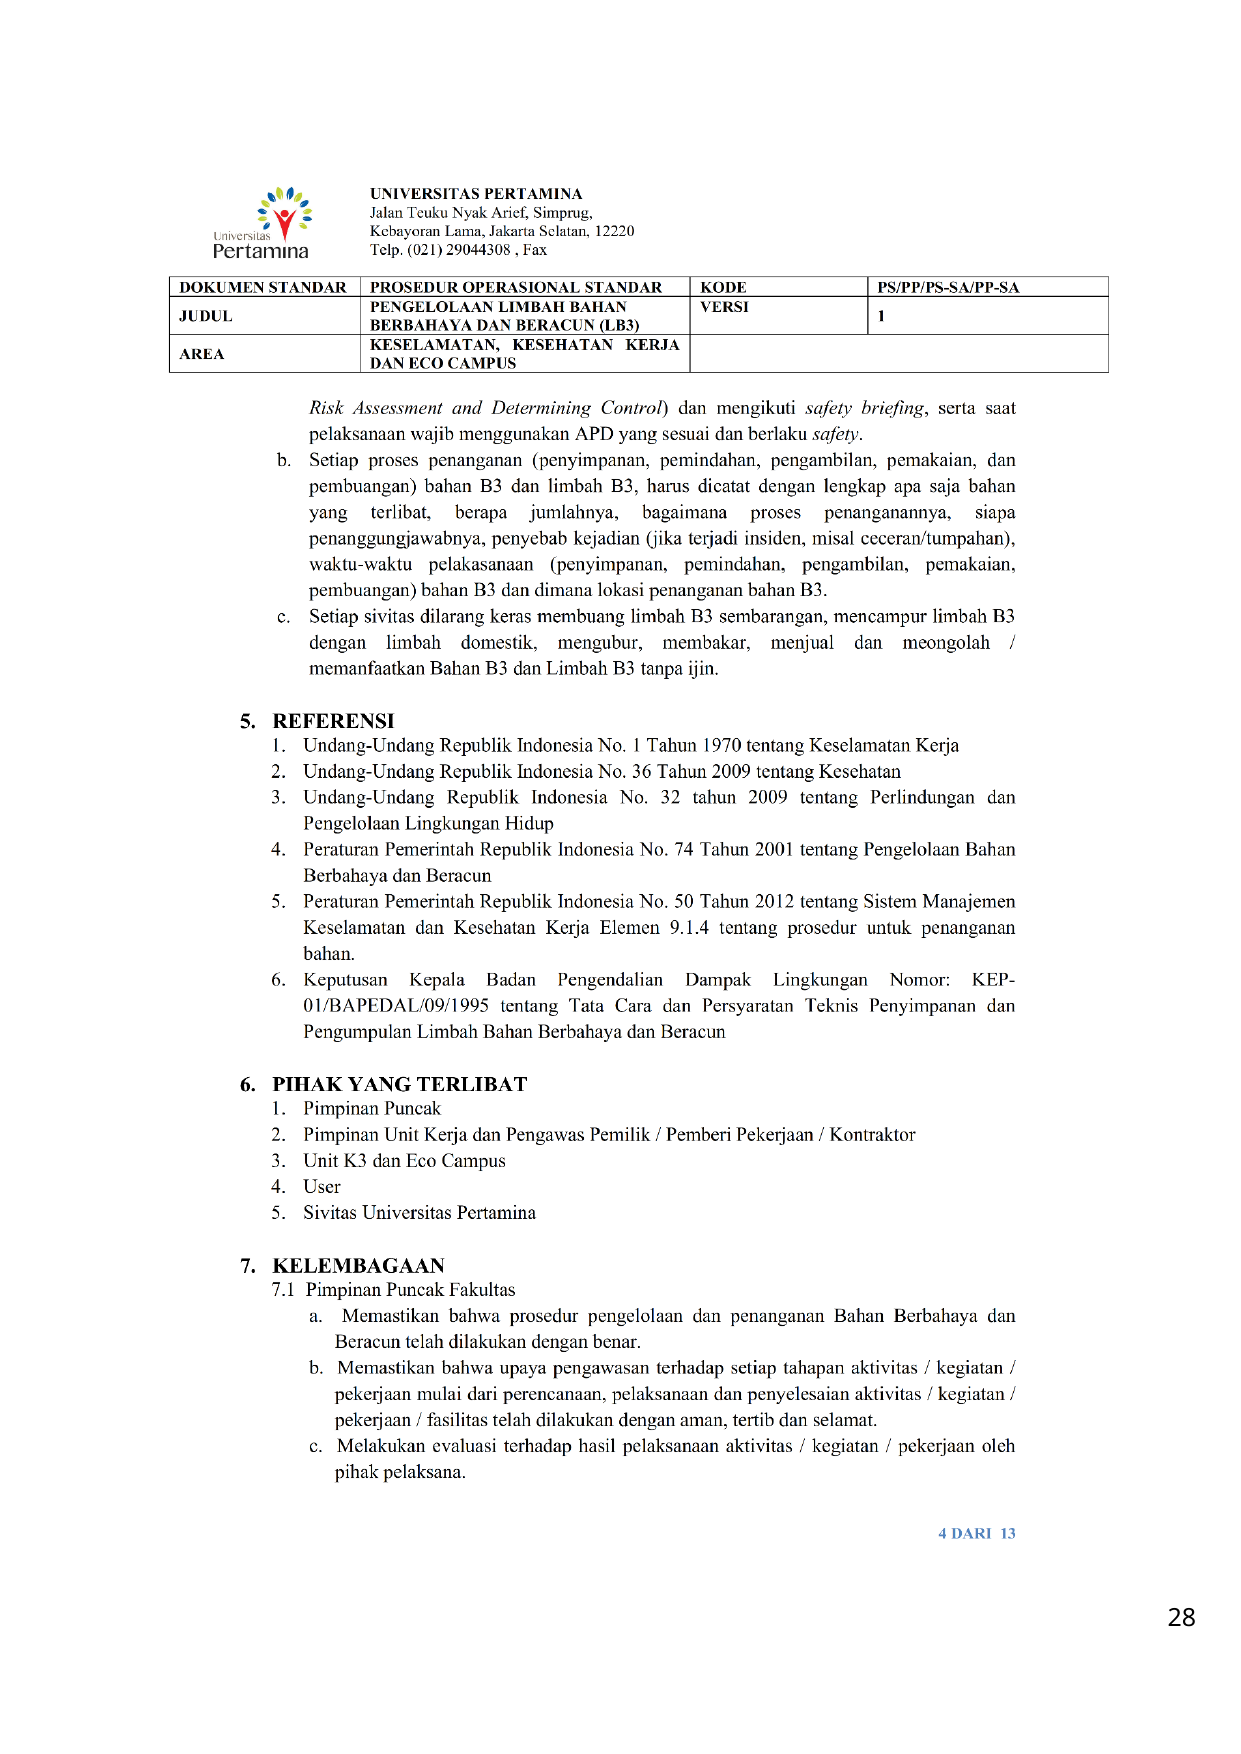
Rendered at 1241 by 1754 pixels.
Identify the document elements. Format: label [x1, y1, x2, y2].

picture [29, 120, 1195, 1588]
